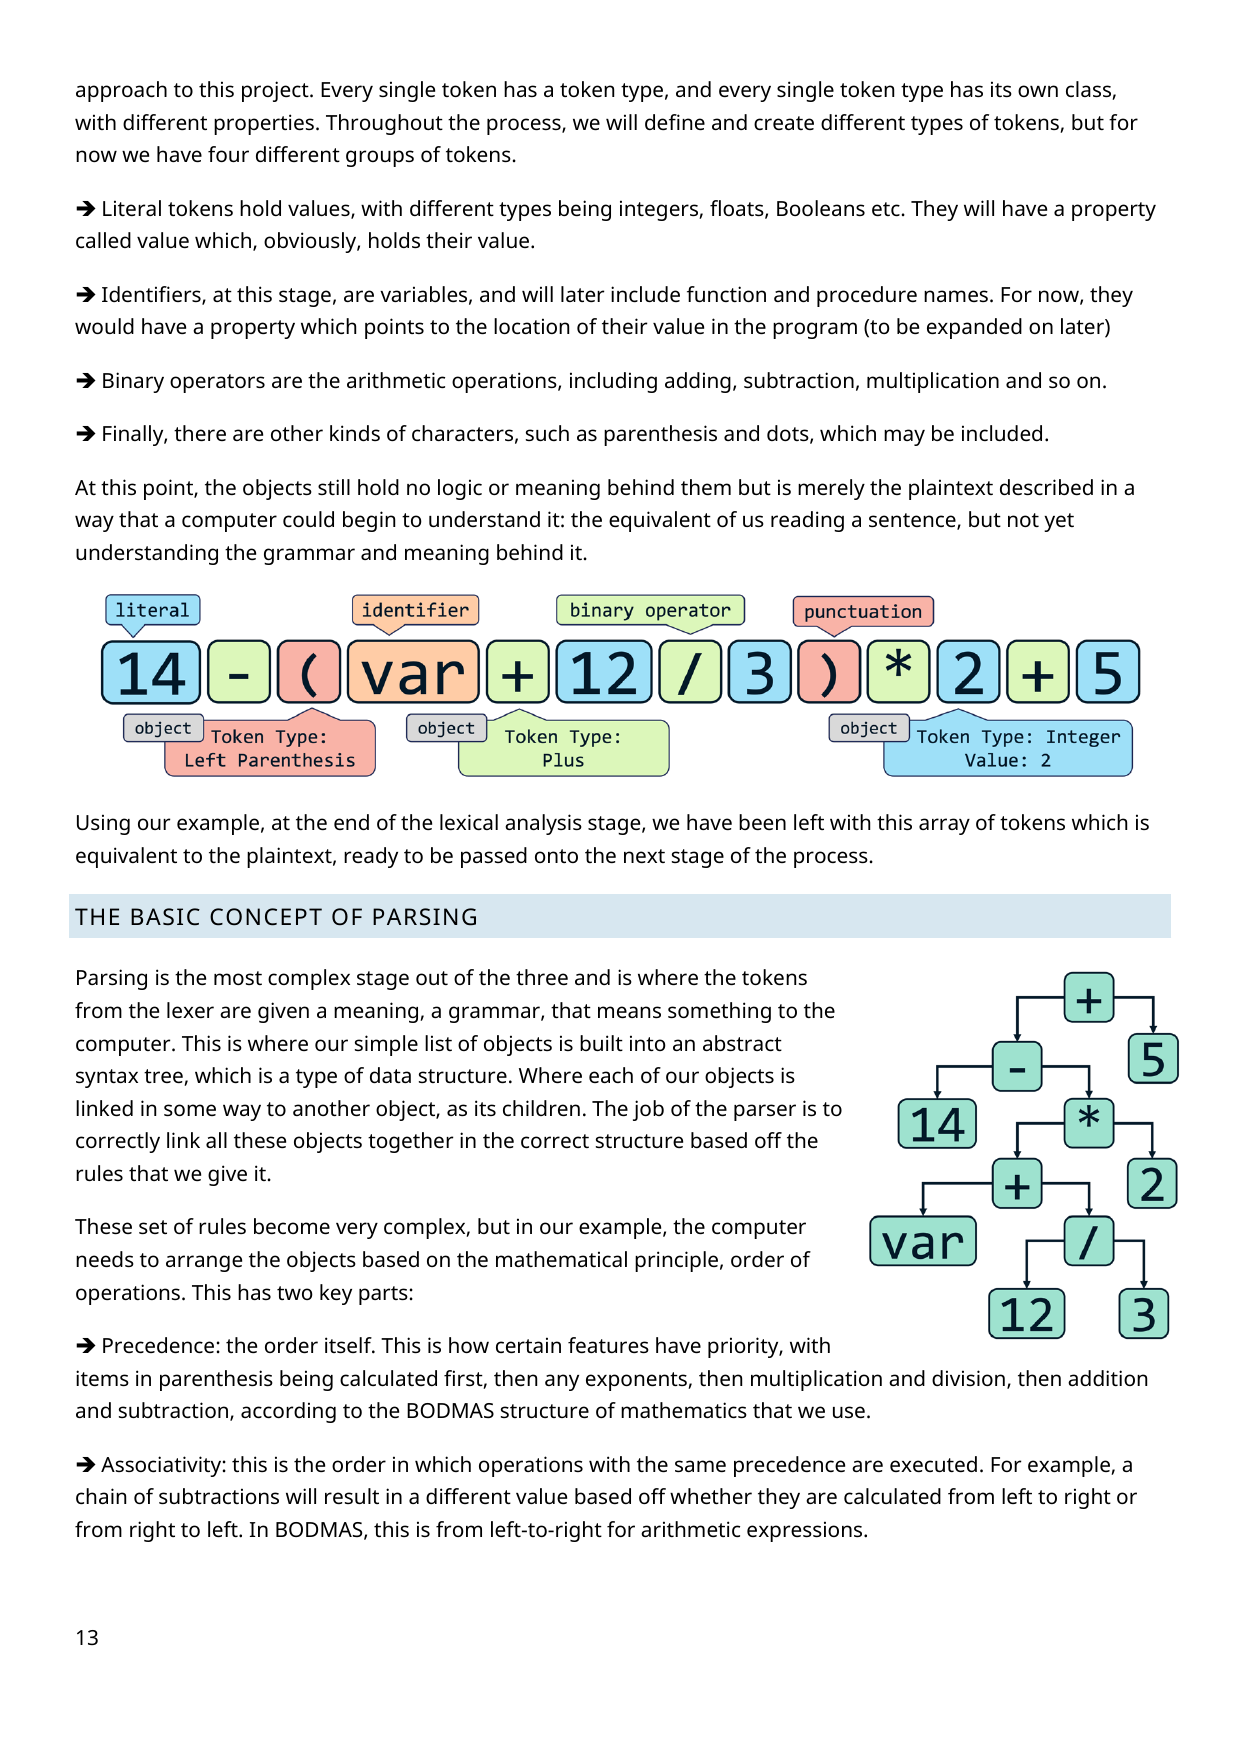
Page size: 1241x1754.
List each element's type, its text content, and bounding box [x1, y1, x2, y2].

text Finally, there are other kinds of characters, such as parenthesis and dots, which may be included. [75, 419, 1165, 448]
picture [75, 591, 1166, 784]
text Binary operators are the arithmetic operations, including adding, subtraction, multiplication and so on. [75, 366, 1165, 394]
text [75, 75, 1165, 169]
text Identifiers, at this stage, are variables, and will later include function and procedure names. For now, they would have a property which points to the location of their value in the program (to be expanded on later) [75, 280, 1165, 341]
text Associativity: this is the order in which operations with the same precedence are executed. For example, a chain of subtractions will result in a different value based off whether they are calculated from left to right or from right to left. In BODMAS, this is from left-to-right for arithmetic expressions. [75, 1450, 1165, 1543]
text At this point, the objects still hold no logic or meaning behind them but is merely the plaintext described in a way that a computer could begin to understand it: the equivalent of us reading a sentence, but not yet understanding the grammar and meaning behind it. [75, 473, 1165, 566]
text Using our example, at the end of the lexical analysis stage, we have been left with this array of tokens which is equivalent to the plaintext, ready to be passed onto the next stage of the process. [75, 808, 1165, 869]
text Precedence: the order itself. This is how certain features have priority, with items in parenthesis being calculated first, then any exponents, then multiplication and division, then addition and subtraction, according to the BODMAS structure of mathematics that we use. [75, 1331, 1165, 1425]
picture [862, 967, 1199, 1345]
text Parsing is the most complex stage out of the three and is where the tokens from the lexer are given a meaning, a grammar, that means something to the computer. This is where our simple list of objects is built into an abstract syntax tree, which is a type of data structure. Where each of our objects is linked in some way to another object, as its children. The job of the parser is to correctly link all these objects together in the correct structure based off the rules that we give it. [75, 963, 1165, 1187]
text These set of rules become very complex, but in our example, the computer needs to arrange the objects based on the mathematical principle, order of operations. This has two key parts: [75, 1212, 862, 1306]
subtitle The basic concept of parsing [75, 900, 1165, 932]
text Literal tokens hold values, with different types being integers, floats, Booleans etc. They will have a property called value which, obviously, holds their value. [75, 194, 1165, 255]
